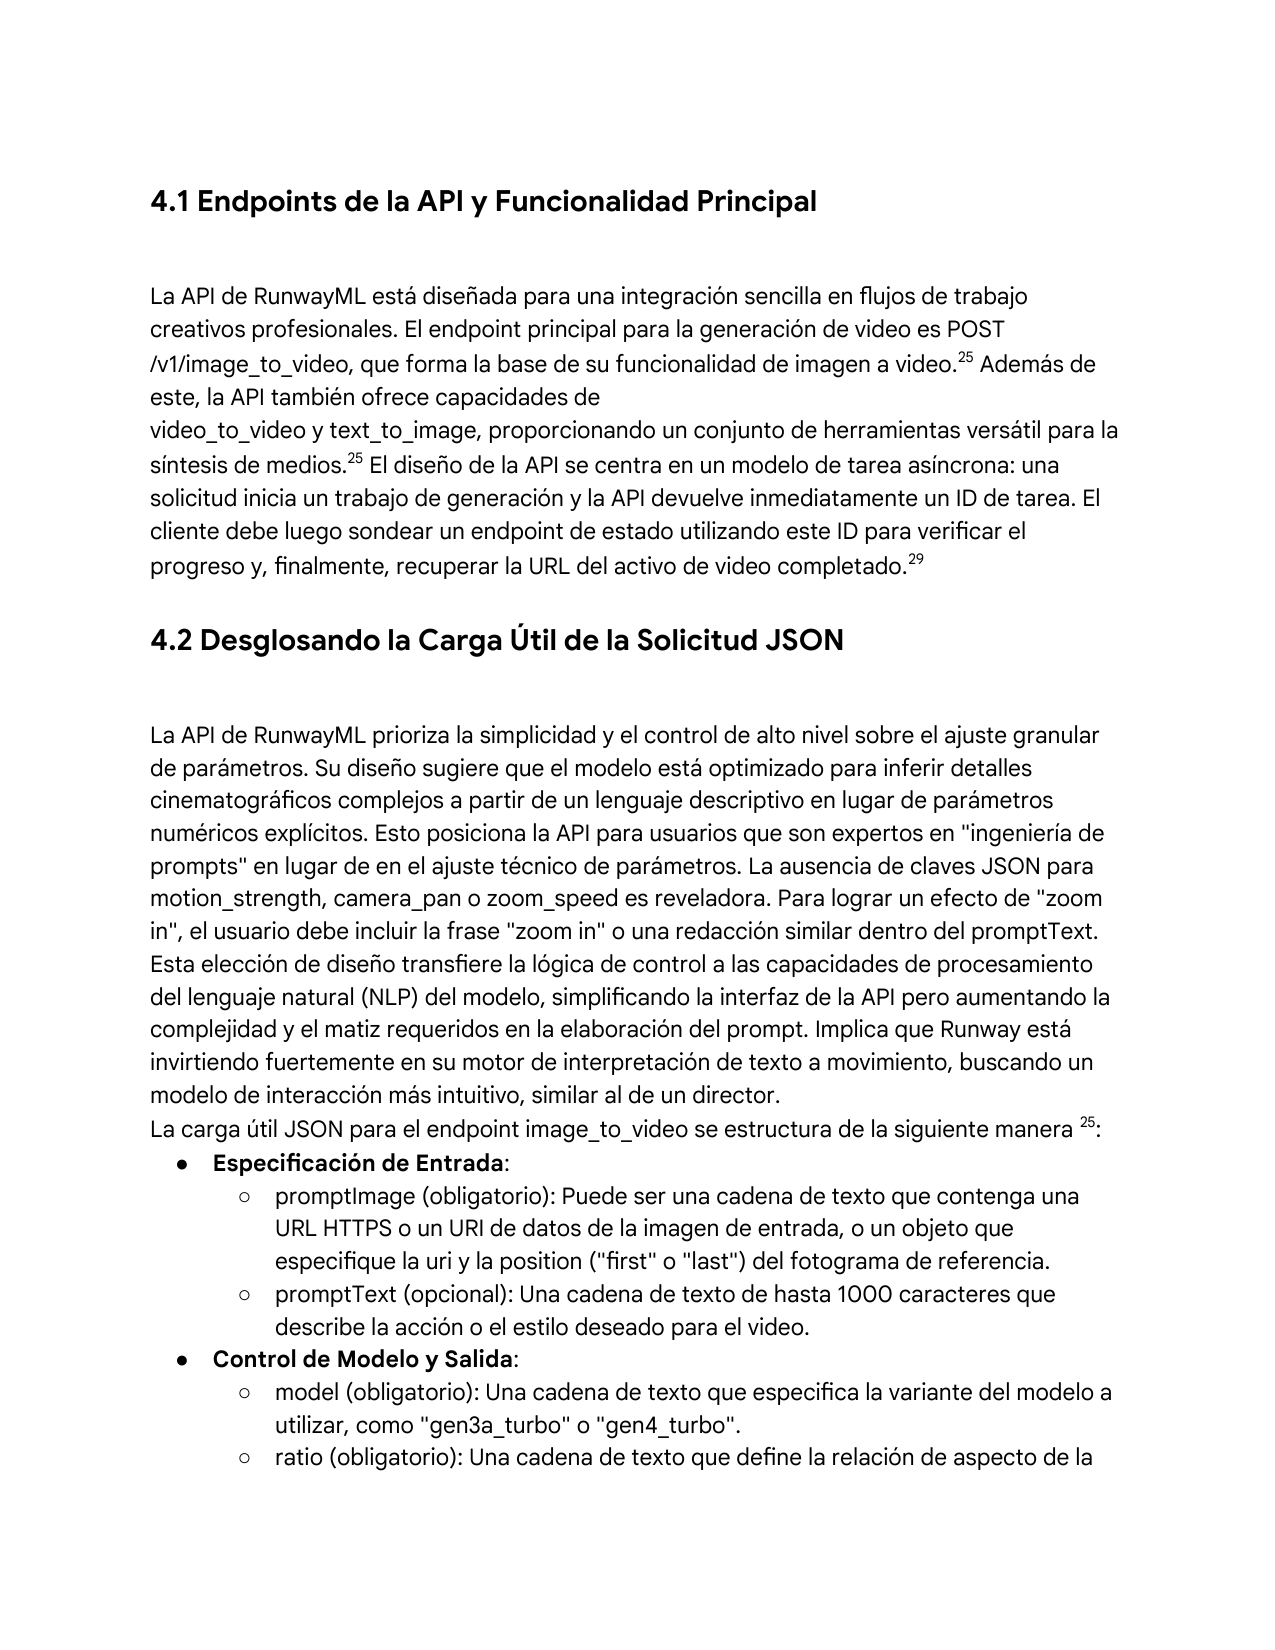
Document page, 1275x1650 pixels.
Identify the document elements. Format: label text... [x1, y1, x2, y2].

text La API de RunwayML está diseñada para una integración sencilla en flujos de trabajo creativos profesionales. El endpoint principal para la generación de video es POST /v1/image_to_video, que forma la base de su funcionalidad de imagen a video.25 Además de este, la API también ofrece capacidades de [150, 282, 1125, 412]
subtitle 4.2 Desglosando la Carga Útil de la Solicitud JSON [150, 622, 1125, 658]
subtitle 4.1 Endpoints de la API y Funcionalidad Principal [150, 183, 1125, 219]
text La carga útil JSON para el endpoint image_to_video se estructura de la siguiente manera 25: [150, 1113, 1125, 1145]
text video_to_video y text_to_image, proporcionando un conjunto de herramientas versátil para la síntesis de medios.25 El diseño de la API se centra en un modelo de tarea asíncrona: una solicitud inicia un trabajo de generación y la API devuelve inmediatamente un ID de tarea. El cliente debe luego sondear un endpoint de estado utilizando este ID para verificar el progreso y, finalmente, recuperar la URL del activo de video completado.29 [150, 416, 1125, 582]
list Especificación de Entrada: [175, 1149, 1125, 1178]
list promptImage (obligatorio): Puede ser una cadena de texto que contenga una URL HTTPS o un URI de datos de la imagen de entrada, o un objeto que especifique la uri y la position ("first" o "last") del fotograma de referencia. [237, 1182, 1125, 1276]
list promptText (opcional): Una cadena de texto de hasta 1000 caracteres que describe la acción o el estilo deseado para el video. [237, 1280, 1125, 1342]
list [237, 1444, 1125, 1472]
text La API de RunwayML prioriza la simplicidad y el control de alto nivel sobre el ajuste granular de parámetros. Su diseño sugiere que el modelo está optimizado para inferir detalles cinematográficos complejos a partir de un lenguaje descriptivo en lugar de parámetros numéricos explícitos. Esto posiciona la API para usuarios que son expertos en "ingeniería de prompts" en lugar de en el ajuste técnico de parámetros. La ausencia de claves JSON para motion_strength, camera_pan o zoom_speed es reveladora. Para lograr un efecto de "zoom in", el usuario debe incluir la frase "zoom in" o una redacción similar dentro del promptText. Esta elección de diseño transfiere la lógica de control a las capacidades de procesamiento del lenguaje natural (NLP) del modelo, simplificando la interfaz de la API pero aumentando la complejidad y el matiz requeridos en la elaboración del prompt. Implica que Runway está invirtiendo fuertemente en su motor de interpretación de texto a movimiento, buscando un modelo de interacción más intuitivo, similar al de un director. [150, 721, 1125, 1109]
list model (obligatorio): Una cadena de texto que especifica la variante del modelo a utilizar, como "gen3a_turbo" o "gen4_turbo". [237, 1378, 1125, 1440]
list Control de Modelo y Salida: [175, 1346, 1125, 1374]
